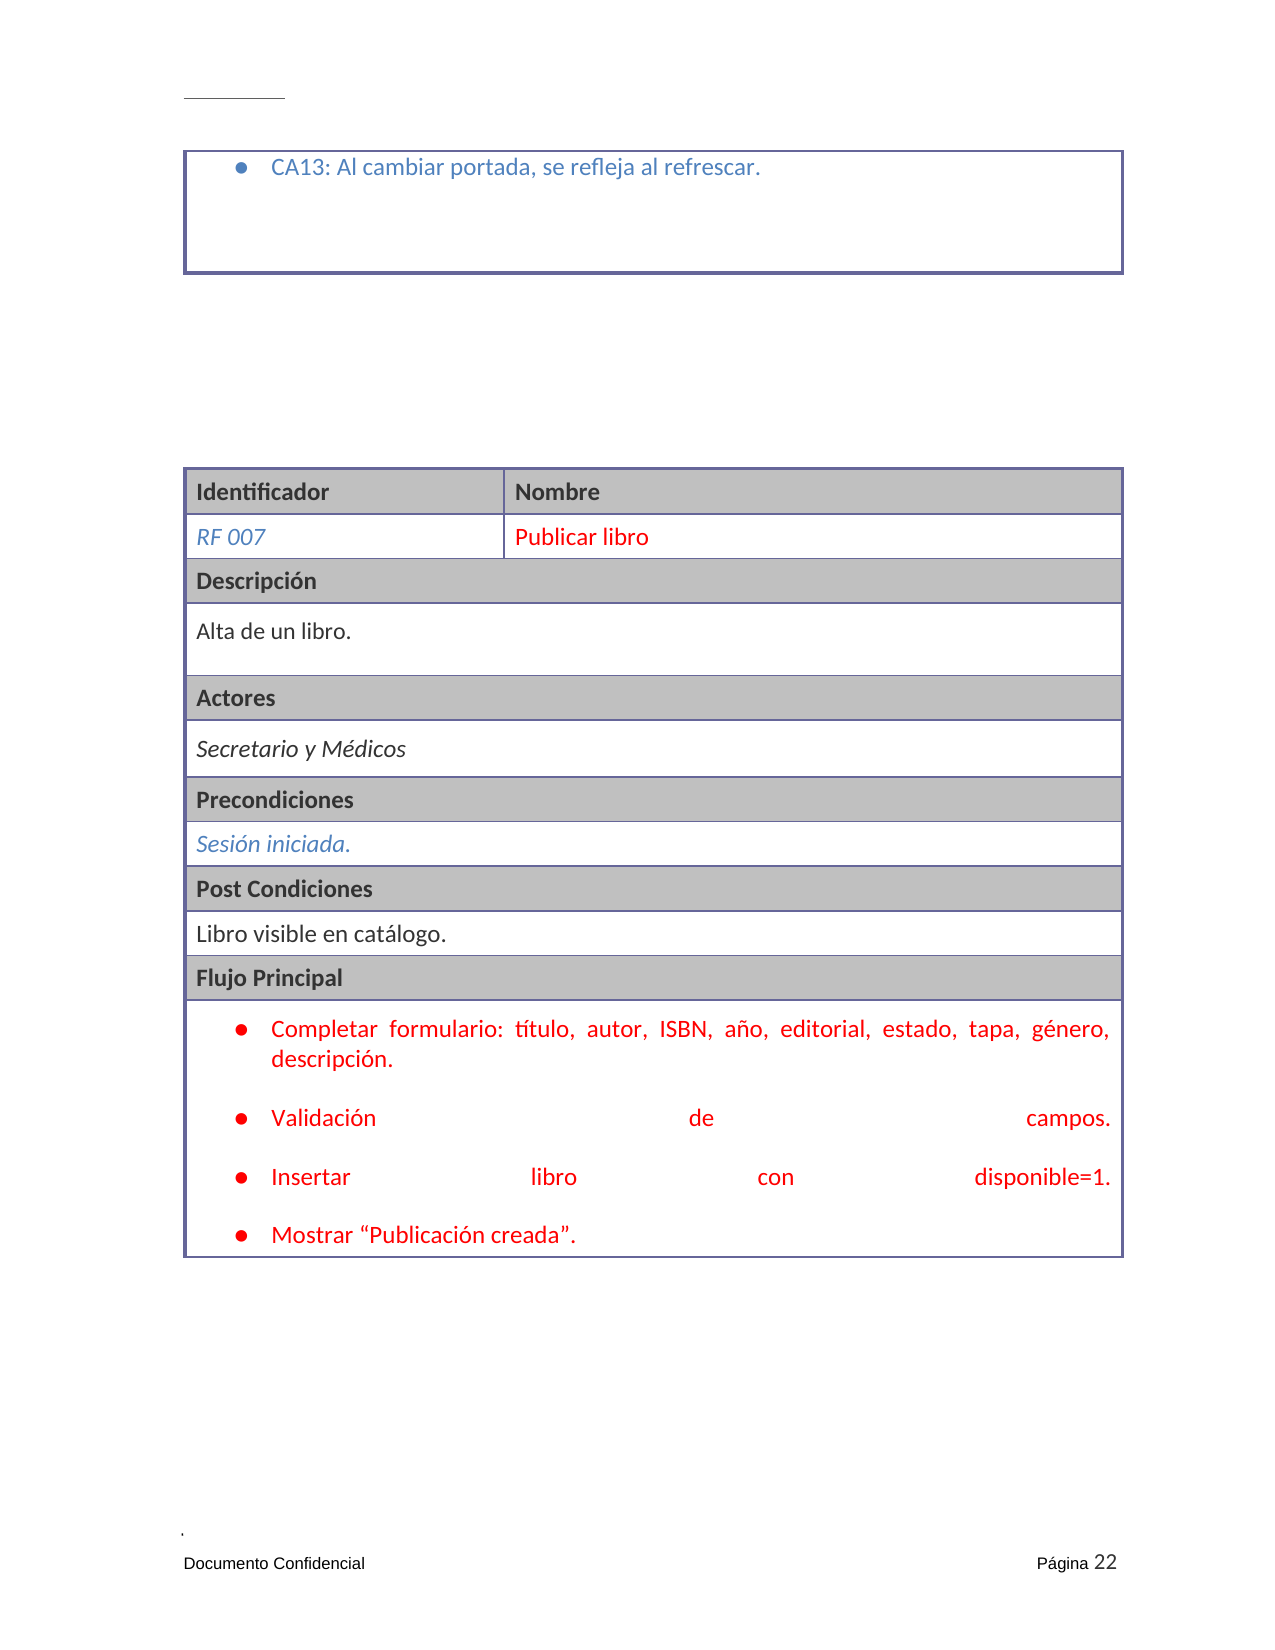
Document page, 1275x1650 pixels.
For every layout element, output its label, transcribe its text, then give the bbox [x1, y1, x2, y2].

table_cell Publicar libro [505, 515, 1121, 558]
table_header Nombre [505, 470, 1121, 513]
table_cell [187, 152, 1121, 271]
table_cell RF 007 [187, 515, 503, 558]
table_cell Alta de un libro. [187, 604, 1121, 674]
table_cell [187, 1001, 1121, 1256]
table_cell Actores [187, 676, 1121, 719]
table_cell Sesión iniciada. [187, 822, 1121, 865]
table_cell Flujo Principal [187, 956, 1121, 999]
table_cell Precondiciones [187, 778, 1121, 821]
table_cell Post Condiciones [187, 867, 1121, 910]
table_cell Libro visible en catálogo. [187, 912, 1121, 954]
table_cell Descripción [187, 559, 1121, 602]
table_header Identificador [187, 470, 503, 513]
table_cell Secretario y Médicos [187, 721, 1121, 776]
